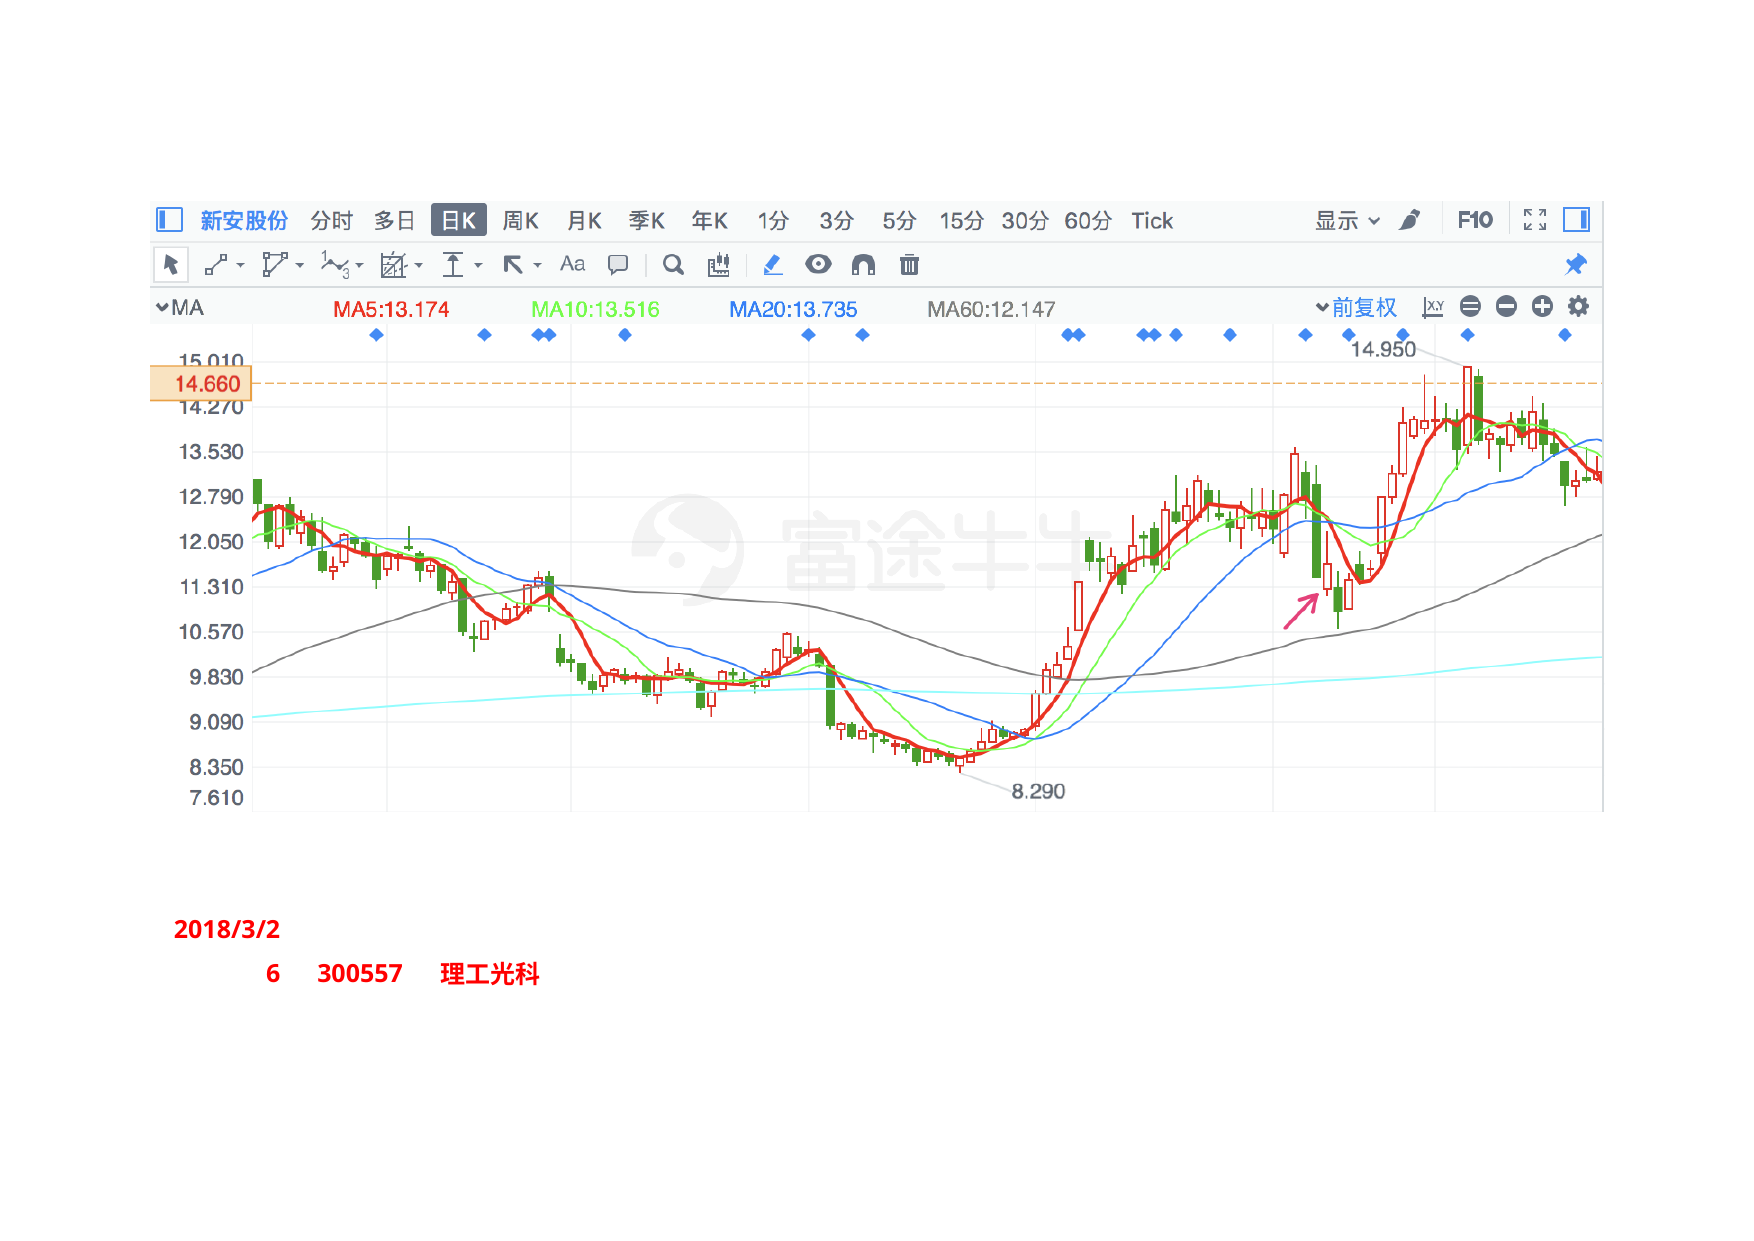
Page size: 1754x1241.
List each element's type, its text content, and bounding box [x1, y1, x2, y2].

picture [150, 201, 1605, 812]
table_header 2018/3/26 [150, 906, 291, 994]
table_header 理工光科 [429, 906, 564, 994]
table_header 300557 [291, 906, 429, 994]
